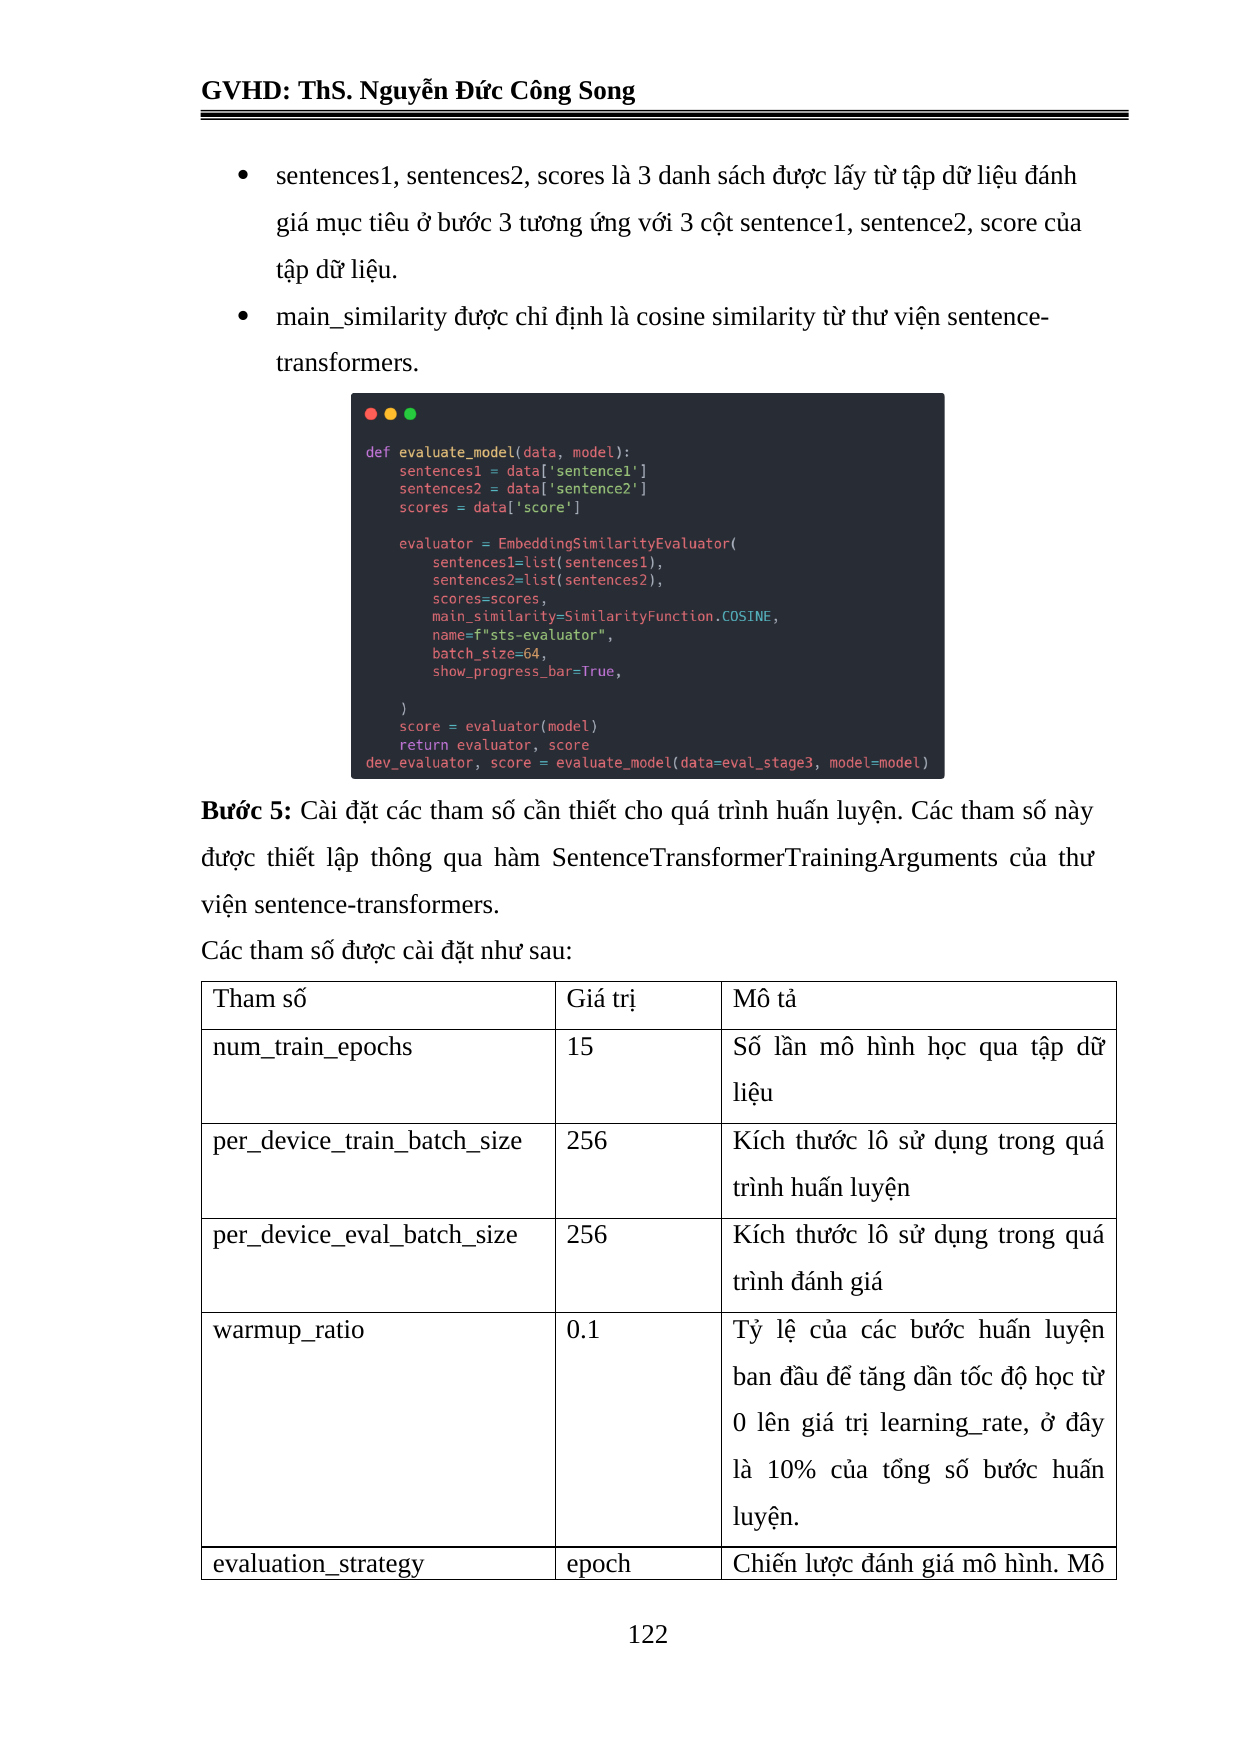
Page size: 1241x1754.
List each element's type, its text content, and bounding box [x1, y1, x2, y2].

table_cell 256 [556, 1124, 721, 1218]
table_cell 15 [556, 1030, 721, 1123]
text Các tham số được cài đặt như sau: [201, 934, 1094, 966]
table_header Mô tả [722, 982, 1116, 1029]
table_header Giá trị [556, 982, 721, 1029]
table_cell per_device_eval_batch_size [202, 1219, 555, 1312]
list sentences1, sentences2, scores là 3 danh sách được lấy từ tập dữ liệu đánh giá mục tiêu ở bước 3 tương ứng với 3 cột sentence1, sentence2, score của tập dữ liệu. [238, 159, 1094, 284]
text Bước 5: Cài đặt các tham số cần thiết cho quá trình huấn luyện. Các tham số này được thiết lập thông qua hàm SentenceTransformerTrainingArguments của thư viện sentence-transformers. [201, 794, 1094, 919]
table_cell Số lần mô hình học qua tập dữ liệu [722, 1030, 1116, 1123]
table_cell 0.1 [556, 1313, 721, 1546]
table_cell 256 [556, 1219, 721, 1312]
table_header Tham số [202, 982, 555, 1029]
picture [351, 393, 945, 779]
table_cell per_device_train_batch_size [202, 1124, 555, 1218]
table_cell evaluation_strategy [202, 1548, 555, 1578]
list main_similarity được chỉ định là cosine similarity từ thư viện sentence-transformers. [238, 299, 1094, 377]
table_cell Kích thước lô sử dụng trong quá trình huấn luyện [722, 1124, 1116, 1218]
table_cell warmup_ratio [202, 1313, 555, 1546]
table_cell epoch [556, 1548, 721, 1578]
table_cell Tỷ lệ của các bước huấn luyện ban đầu để tăng dần tốc độ học từ 0 lên giá trị learning_rate, ở đây là 10% của tổng số bước huấn luyện. [722, 1313, 1116, 1546]
table_cell num_train_epochs [202, 1030, 555, 1123]
table_cell Kích thước lô sử dụng trong quá trình đánh giá [722, 1219, 1116, 1312]
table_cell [722, 1548, 1116, 1578]
